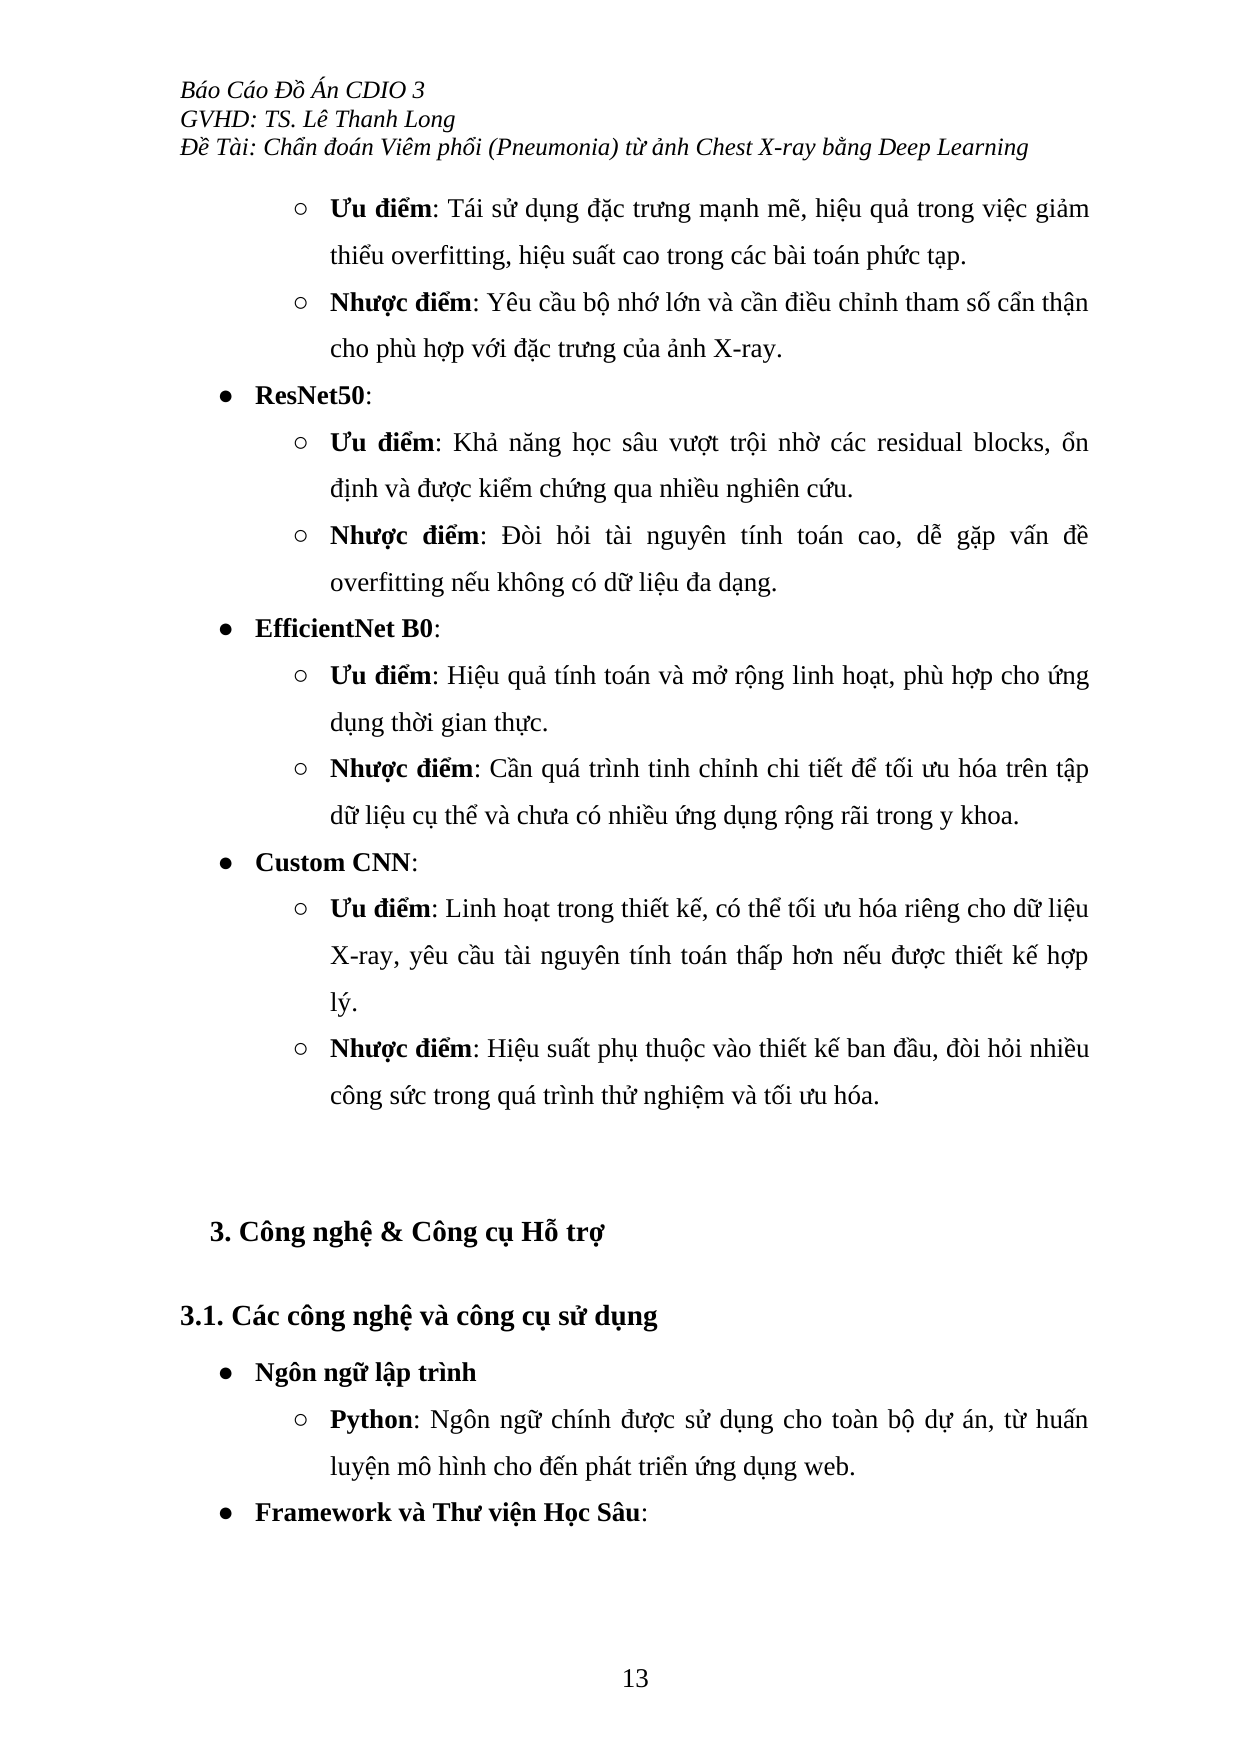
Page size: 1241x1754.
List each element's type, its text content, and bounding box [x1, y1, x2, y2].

list Nhược điểm: Yêu cầu bộ nhớ lớn và cần điều chỉnh tham số cẩn thận cho phù hợp với đặc trưng của ảnh X-ray. [292, 286, 1090, 363]
subtitle 3. Công nghệ & Công cụ Hỗ trợ [180, 1214, 1090, 1248]
list Framework và Thư viện Học Sâu: [217, 1496, 1090, 1527]
subtitle 3.1. Các công nghệ và công cụ sử dụng [180, 1298, 1090, 1331]
list Ngôn ngữ lập trình [217, 1356, 1090, 1387]
list Ưu điểm: Hiệu quả tính toán và mở rộng linh hoạt, phù hợp cho ứng dụng thời gian thực. [292, 659, 1090, 737]
list Ưu điểm: Linh hoạt trong thiết kế, có thể tối ưu hóa riêng cho dữ liệu X-ray, yêu cầu tài nguyên tính toán thấp hơn nếu được thiết kế hợp lý. [292, 892, 1090, 1017]
list Nhược điểm: Cần quá trình tinh chỉnh chi tiết để tối ưu hóa trên tập dữ liệu cụ thể và chưa có nhiều ứng dụng rộng rãi trong y khoa. [292, 752, 1090, 830]
list Ưu điểm: Khả năng học sâu vượt trội nhờ các residual blocks, ổn định và được kiểm chứng qua nhiều nghiên cứu. [292, 426, 1090, 503]
list Nhược điểm: Hiệu suất phụ thuộc vào thiết kế ban đầu, đòi hỏi nhiều công sức trong quá trình thử nghiệm và tối ưu hóa. [292, 1032, 1090, 1110]
list Custom CNN: [217, 846, 1090, 877]
list ResNet50: [217, 379, 1090, 410]
list Nhược điểm: Đòi hỏi tài nguyên tính toán cao, dễ gặp vấn đề overfitting nếu không có dữ liệu đa dạng. [292, 519, 1090, 597]
list Python: Ngôn ngữ chính được sử dụng cho toàn bộ dự án, từ huấn luyện mô hình cho đến phát triển ứng dụng web. [292, 1403, 1090, 1481]
list EfficientNet B0: [217, 612, 1090, 643]
list Ưu điểm: Tái sử dụng đặc trưng mạnh mẽ, hiệu quả trong việc giảm thiểu overfitting, hiệu suất cao trong các bài toán phức tạp. [292, 192, 1090, 270]
